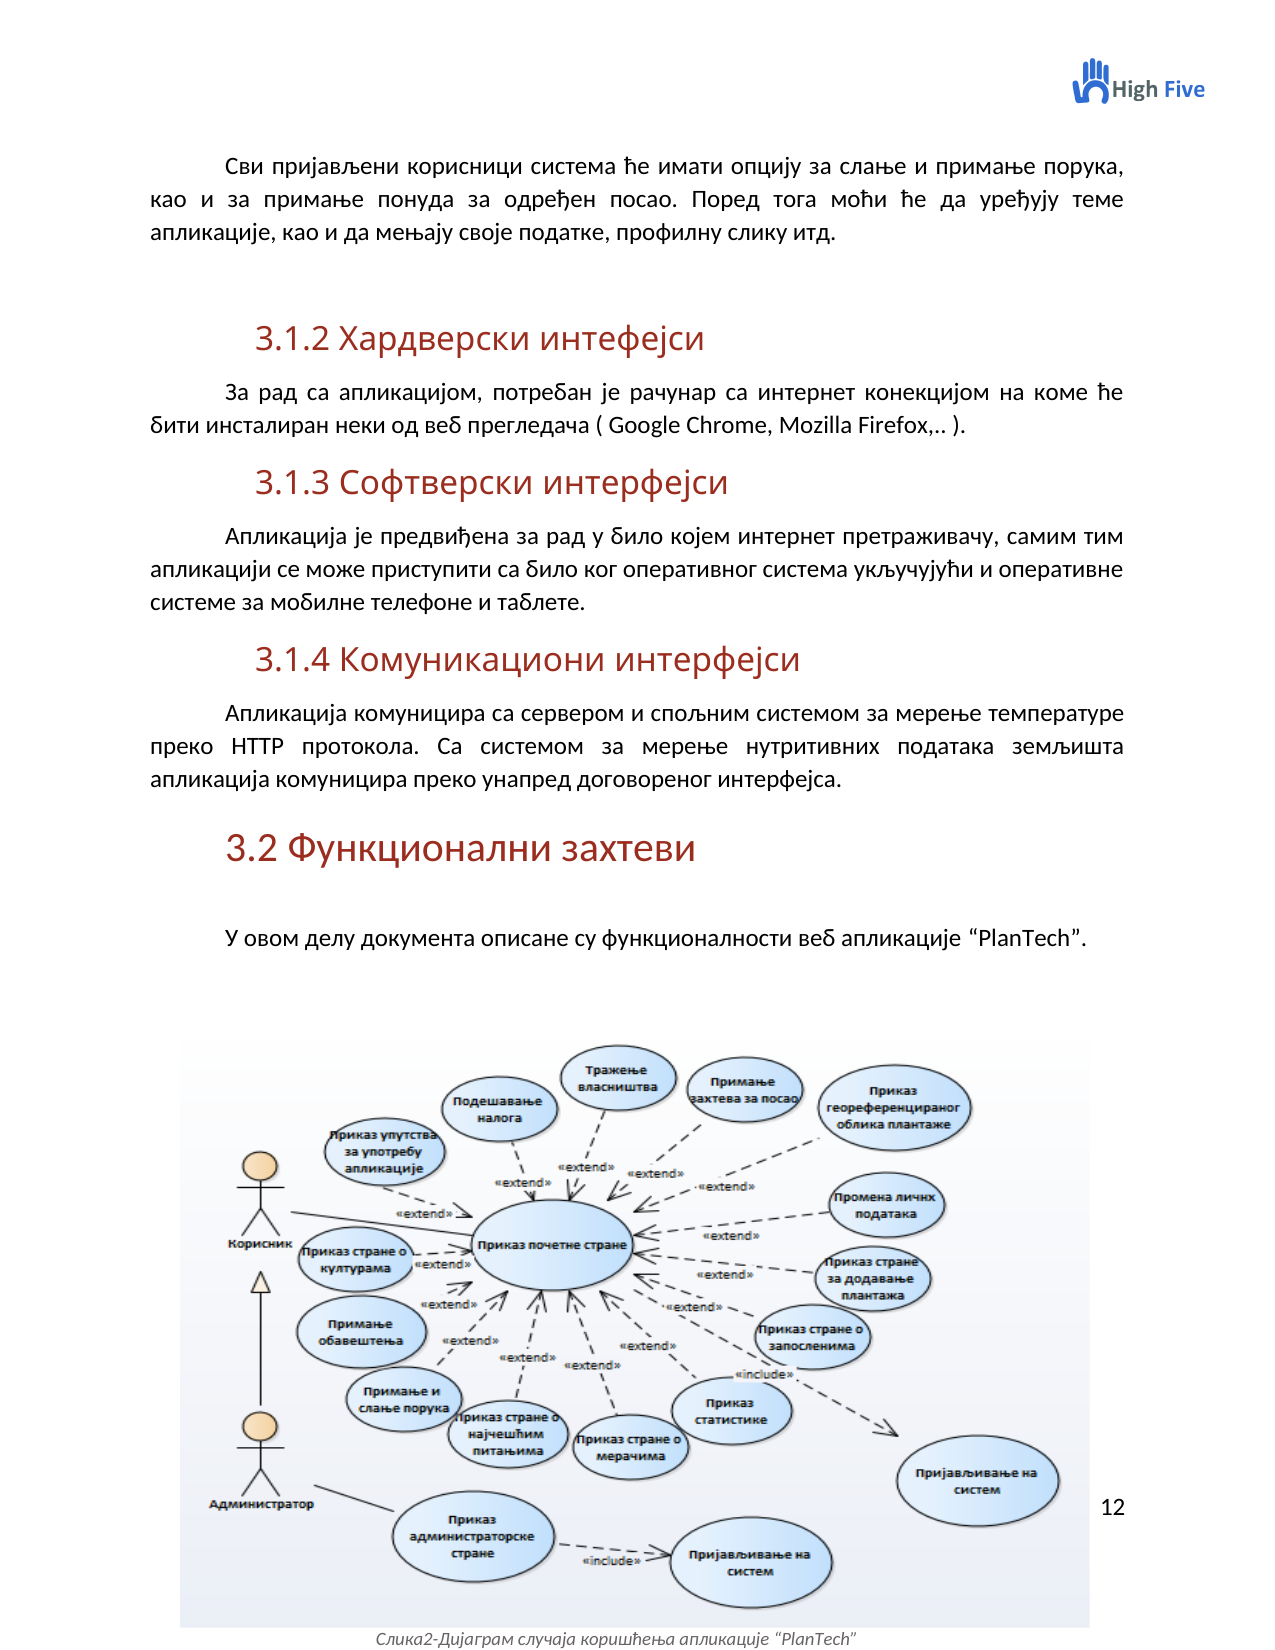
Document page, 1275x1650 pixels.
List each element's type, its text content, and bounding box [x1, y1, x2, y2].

picture [180, 1038, 1090, 1627]
subtitle 3.2 Функционални захтеви [150, 821, 1125, 872]
subtitle 3.1.2 Хардверски интефејси [150, 315, 1125, 360]
subtitle 3.1.4 Комуникациони интерфејси [150, 636, 1125, 681]
text За рад са апликацијом, потребан је рачунар са интернет конекцијом на коме ће бити инсталиран неки од веб прегледача ( Google Chrome, Mozilla Firefox,.. ). [150, 376, 1125, 440]
text Апликација комуницира са сервером и спољним системом за мерење температуре преко HTTP протокола. Са системом за мерење нутритивних података земљишта апликација комуницира преко унапред договореног интерфејса. [150, 697, 1125, 794]
picture [1069, 53, 1223, 110]
text У овом делу документа описане су функционалности веб апликације “PlanTech”. [150, 922, 1125, 953]
text Сви пријављени корисници система ће имати опцију за слање и примање порука, као и за примање понуда за одређен посао. Поред тога моћи ће да уређују теме апликације, као и да мењају своје податке, профилну слику итд. [150, 150, 1125, 246]
subtitle 3.1.3 Софтверски интерфејси [150, 459, 1125, 504]
text Апликација је предвиђена за рад у било којем интернет претраживачу, самим тим апликацији се може приступити са било ког оперативног система укључујући и оперативне системе за мобилне телефоне и таблете. [150, 520, 1125, 617]
